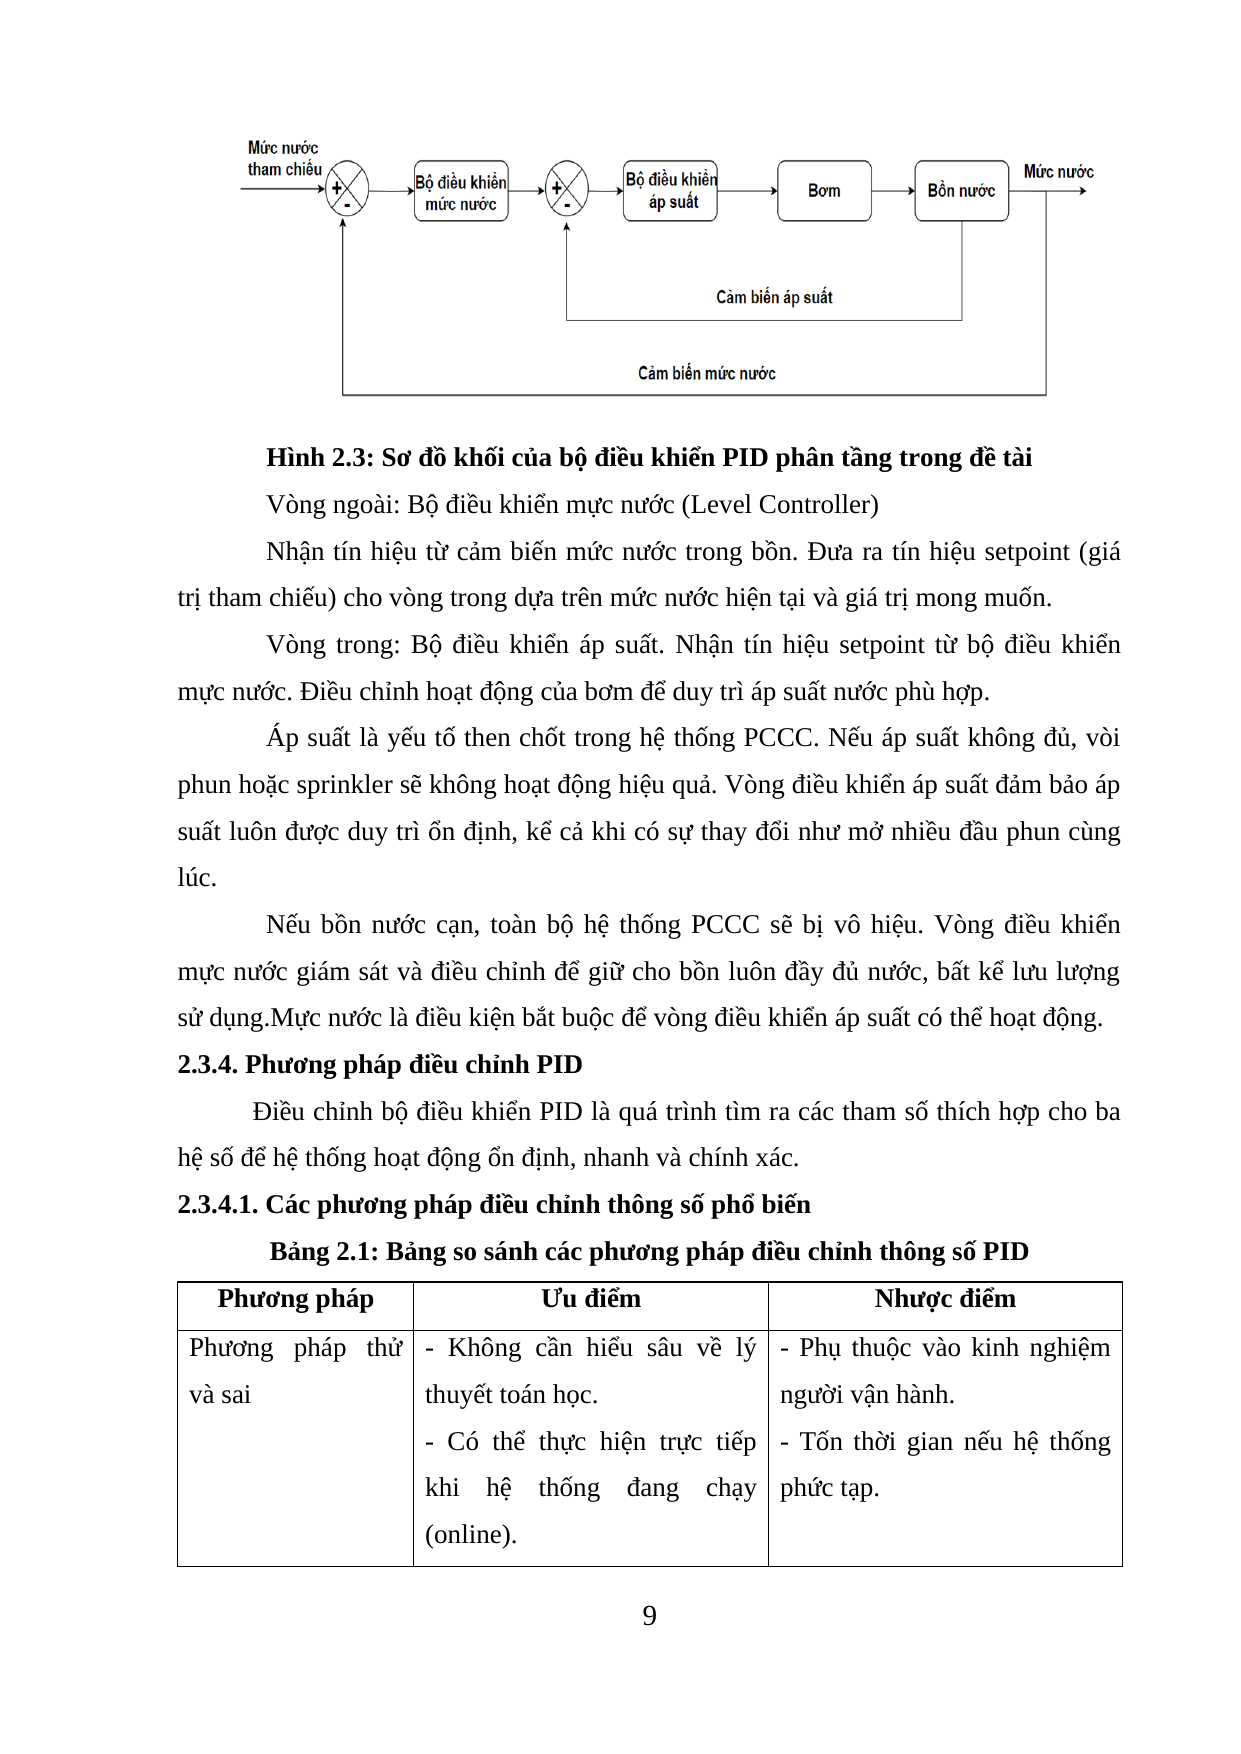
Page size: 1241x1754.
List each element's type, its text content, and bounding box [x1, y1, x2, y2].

picture [235, 118, 1102, 425]
table_header Phương pháp [178, 1283, 413, 1330]
table_header Nhược điểm [769, 1283, 1122, 1330]
table_cell - Phụ thuộc vào kinh nghiệm người vận hành. - Tốn thời gian nếu hệ thống phức tạp. [769, 1331, 1122, 1566]
text Hình 2.3: Sơ đồ khối của bộ điều khiển PID phân tầng trong đề tài [177, 441, 1122, 472]
table_header Ưu điểm [414, 1283, 768, 1330]
list Áp suất là yếu tố then chốt trong hệ thống PCCC. Nếu áp suất không đủ, vòi phun hoặc sprinkler sẽ không hoạt động hiệu quả. Vòng điều khiển áp suất đảm bảo áp suất luôn được duy trì ổn định, kể cả khi có sự thay đổi như mở nhiều đầu phun cùng lúc. [177, 721, 1122, 892]
text 2.3.4.1. Các phương pháp điều chỉnh thông số phổ biến [177, 1188, 1122, 1219]
table_cell Phương pháp thử và sai [178, 1331, 413, 1566]
subtitle 2.3.4. Phương pháp điều chỉnh PID [177, 1048, 1122, 1079]
list Nếu bồn nước cạn, toàn bộ hệ thống PCCC sẽ bị vô hiệu. Vòng điều khiển mực nước giám sát và điều chỉnh để giữ cho bồn luôn đầy đủ nước, bất kể lưu lượng sử dụng.Mực nước là điều kiện bắt buộc để vòng điều khiển áp suất có thể hoạt động. [177, 908, 1122, 1032]
text Bảng 2.1: Bảng so sánh các phương pháp điều chỉnh thông số PID [177, 1235, 1122, 1266]
text Vòng ngoài: Bộ điều khiển mực nước (Level Controller) [177, 488, 1122, 519]
text Điều chỉnh bộ điều khiển PID là quá trình tìm ra các tham số thích hợp cho ba hệ số để hệ thống hoạt động ổn định, nhanh và chính xác. [177, 1095, 1122, 1172]
text Vòng trong: Bộ điều khiển áp suất. Nhận tín hiệu setpoint từ bộ điều khiển mực nước. Điều chỉnh hoạt động của bơm để duy trì áp suất nước phù hợp. [177, 628, 1122, 706]
text Nhận tín hiệu từ cảm biến mức nước trong bồn. Đưa ra tín hiệu setpoint (giá trị tham chiếu) cho vòng trong dựa trên mức nước hiện tại và giá trị mong muốn. [177, 535, 1122, 612]
table_cell - Không cần hiểu sâu về lý thuyết toán học. - Có thể thực hiện trực tiếp khi hệ thống đang chạy (online). [414, 1331, 768, 1566]
